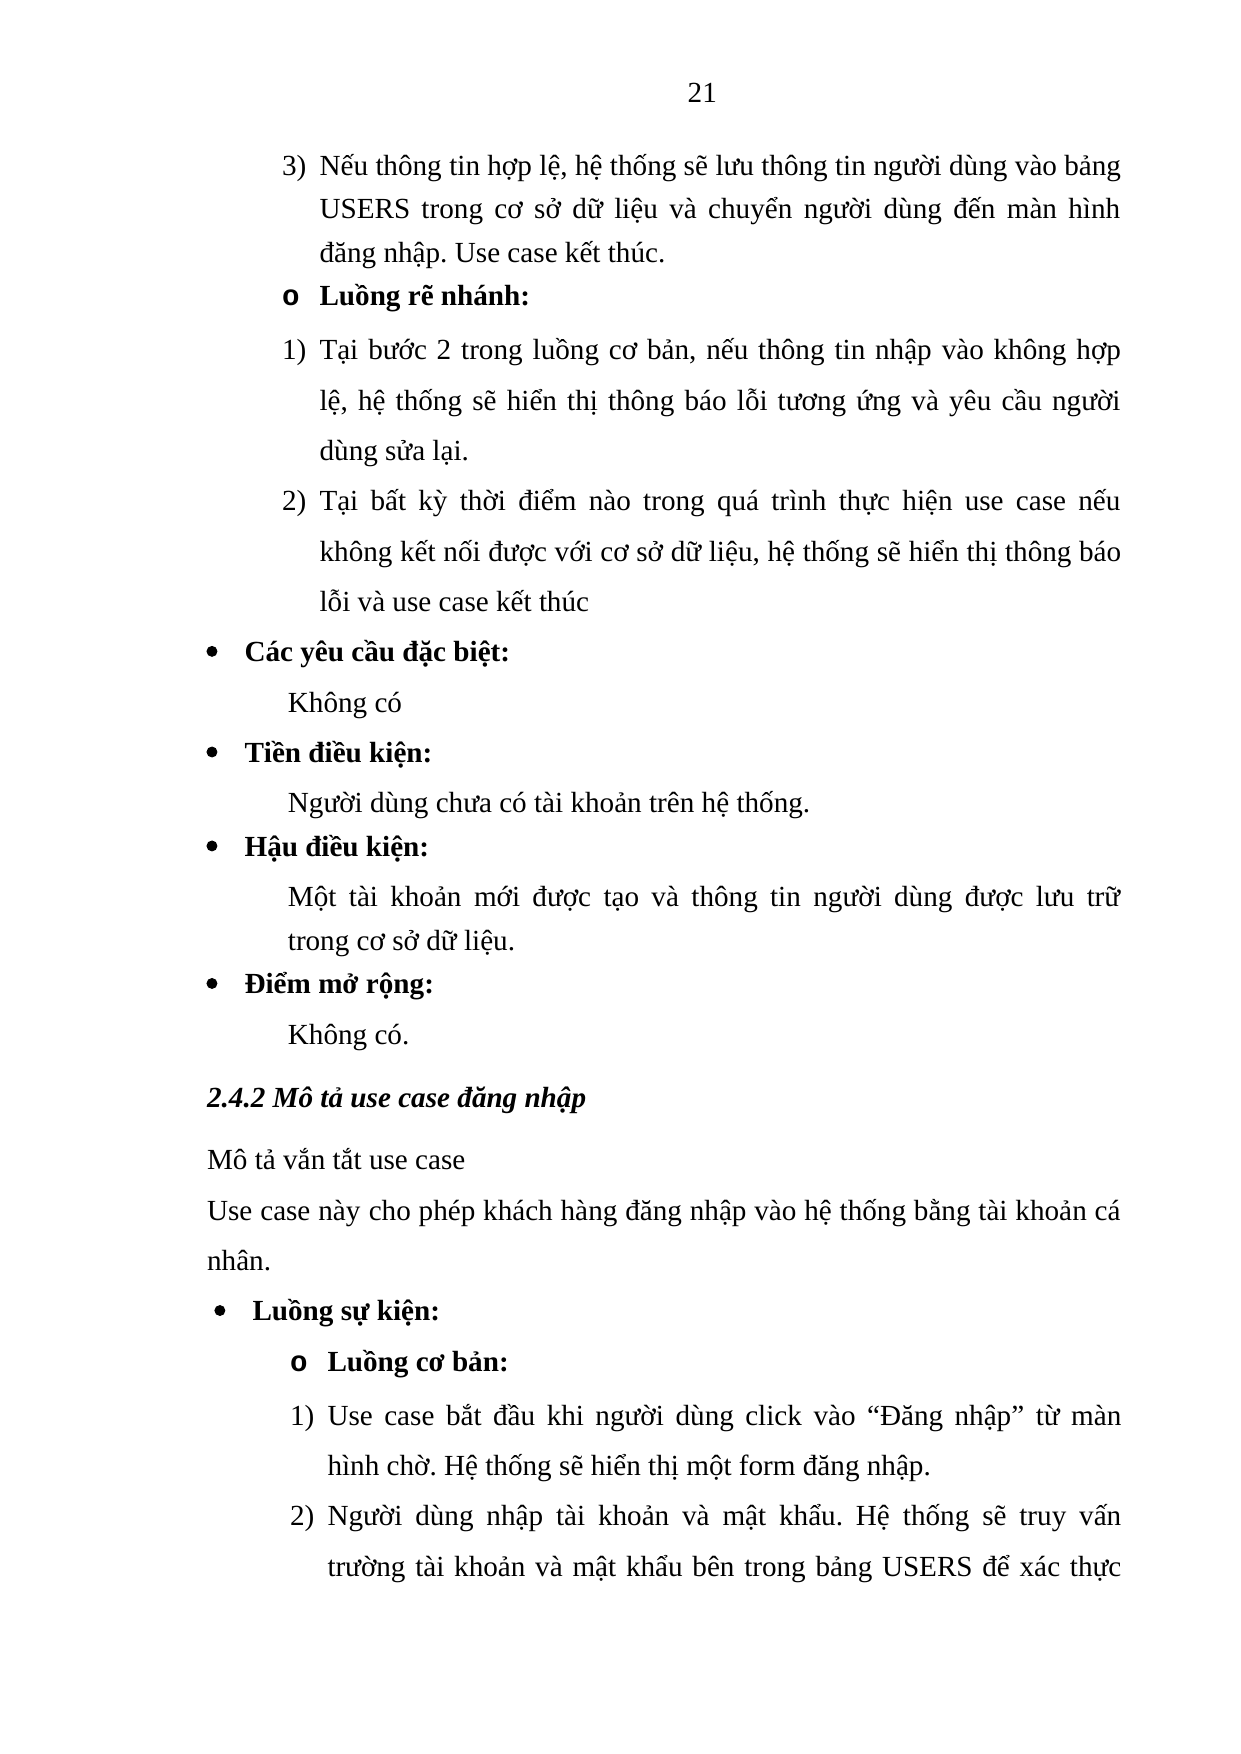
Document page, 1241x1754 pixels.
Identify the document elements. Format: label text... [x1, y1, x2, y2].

list Tại bất kỳ thời điểm nào trong quá trình thực hiện use case nếu không kết nối được với cơ sở dữ liệu, hệ thống sẽ hiển thị thông báo lỗi và use case kết thúc [282, 483, 1122, 617]
text Mô tả vắn tắt use case [207, 1142, 1122, 1176]
list Use case bắt đầu khi người dùng click vào “Đăng nhập” từ màn hình chờ. Hệ thống sẽ hiển thị một form đăng nhập. [290, 1398, 1122, 1482]
list Tại bước 2 trong luồng cơ bản, nếu thông tin nhập vào không hợp lệ, hệ thống sẽ hiển thị thông báo lỗi tương ứng và yêu cầu người dùng sửa lại. [282, 332, 1122, 467]
text Người dùng chưa có tài khoản trên hệ thống. [288, 785, 1122, 819]
list Luồng sự kiện: [215, 1293, 1122, 1327]
list Các yêu cầu đặc biệt: [207, 634, 1122, 668]
text Không có. [288, 1017, 1122, 1050]
text Không có [288, 685, 1122, 718]
list Tiền điều kiện: [207, 735, 1122, 769]
list Hậu điều kiện: [207, 829, 1122, 863]
text Use case này cho phép khách hàng đăng nhập vào hệ thống bằng tài khoản cá nhân. [207, 1193, 1122, 1277]
subtitle Mô tả use case đăng nhập [207, 1080, 1122, 1113]
text Một tài khoản mới được tạo và thông tin người dùng được lưu trữ trong cơ sở dữ liệu. [288, 879, 1122, 956]
list Luồng rẽ nhánh: [282, 278, 1122, 314]
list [290, 1498, 1122, 1582]
list Nếu thông tin hợp lệ, hệ thống sẽ lưu thông tin người dùng vào bảng USERS trong cơ sở dữ liệu và chuyển người dùng đến màn hình đăng nhập. Use case kết thúc. [282, 148, 1122, 268]
list Luồng cơ bản: [290, 1344, 1122, 1380]
list Điểm mở rộng: [207, 966, 1122, 1000]
